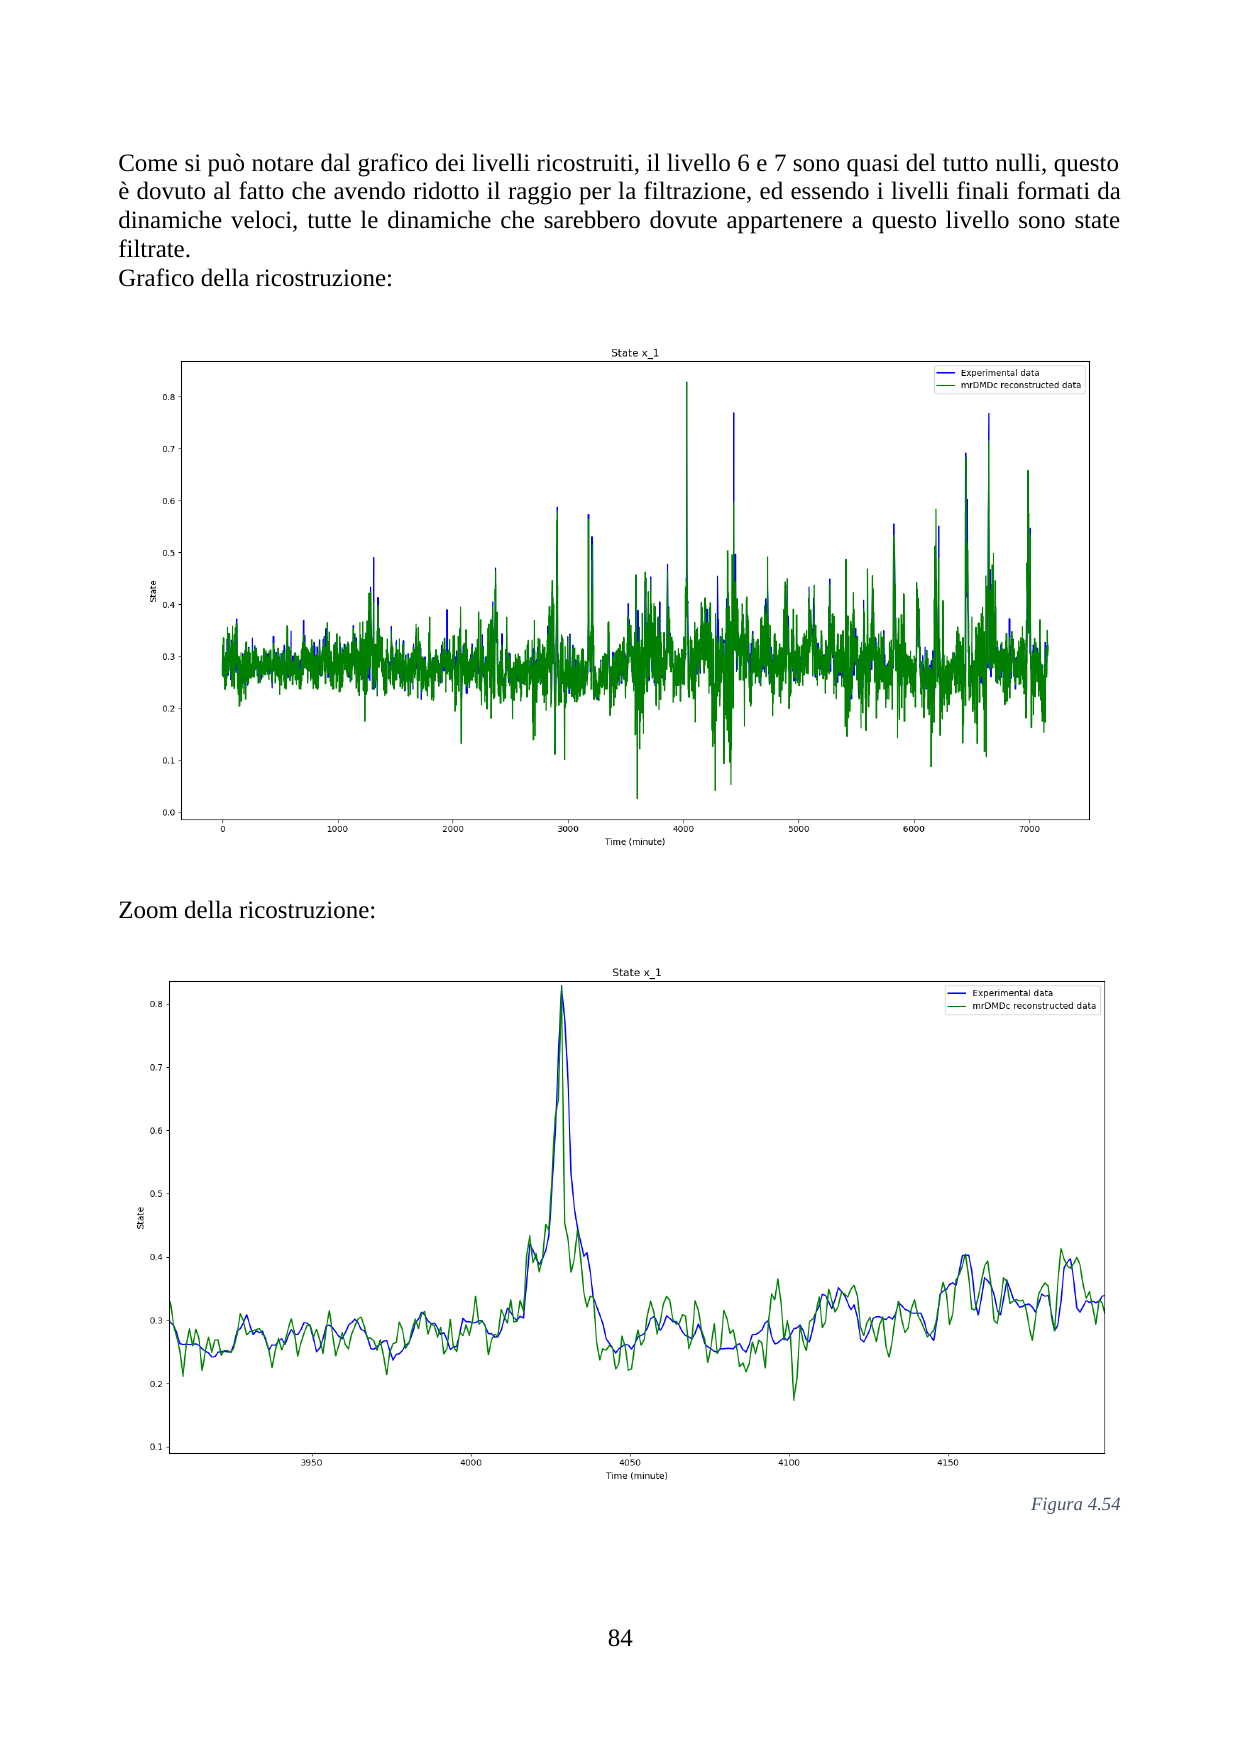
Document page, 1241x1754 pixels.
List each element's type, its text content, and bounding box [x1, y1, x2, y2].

text Zoom della ricostruzione: [118, 895, 1122, 924]
text Come si può notare dal grafico dei livelli ricostruiti, il livello 6 e 7 sono quasi del tutto nulli, questo è dovuto al fatto che avendo ridotto il raggio per la filtrazione, ed essendo i livelli finali formati da dinamiche veloci, tutte le dinamiche che sarebbero dovute appartenere a questo livello sono state filtrate. [118, 148, 1122, 263]
text Grafico della ricostruzione: [118, 263, 1122, 291]
picture [118, 952, 1123, 1493]
picture [118, 320, 1123, 867]
